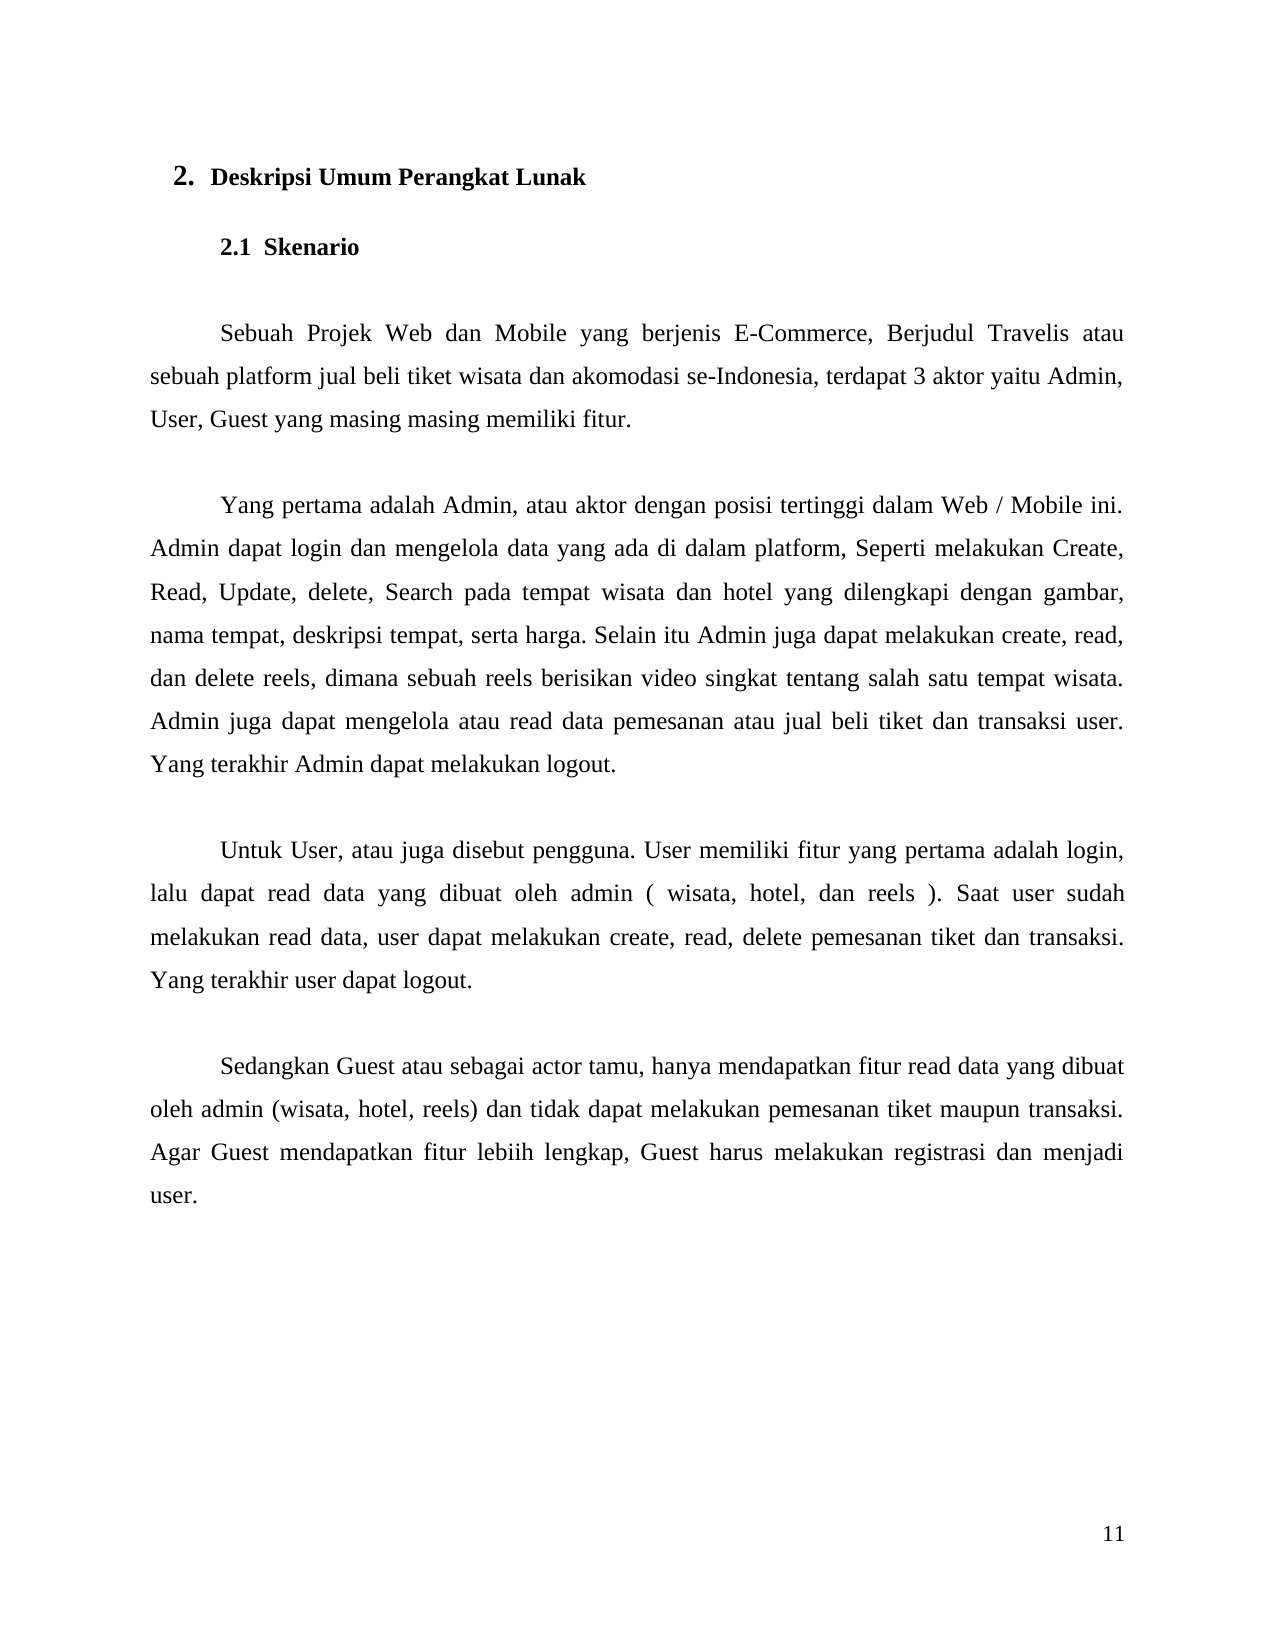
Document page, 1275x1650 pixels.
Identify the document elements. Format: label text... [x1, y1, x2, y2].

subtitle Deskripsi Umum Perangkat Lunak [173, 158, 1125, 191]
text Sedangkan Guest atau sebagai actor tamu, hanya mendapatkan fitur read data yang dibuat oleh admin (wisata, hotel, reels) dan tidak dapat melakukan pemesanan tiket maupun transaksi. Agar Guest mendapatkan fitur lebiih lengkap, Guest harus melakukan registrasi dan menjadi user. [150, 1051, 1125, 1209]
text Yang pertama adalah Admin, atau aktor dengan posisi tertinggi dalam Web / Mobile ini. Admin dapat login dan mengelola data yang ada di dalam platform, Seperti melakukan Create, Read, Update, delete, Search pada tempat wisata dan hotel yang dilengkapi dengan gambar, nama tempat, deskripsi tempat, serta harga. Selain itu Admin juga dapat melakukan create, read, dan delete reels, dimana sebuah reels berisikan video singkat tentang salah satu tempat wisata. Admin juga dapat mengelola atau read data pemesanan atau jual beli tiket dan transaksi user. Yang terakhir Admin dapat melakukan logout. [150, 490, 1125, 778]
subtitle Skenario [220, 232, 1125, 260]
text Untuk User, atau juga disebut pengguna. User memiliki fitur yang pertama adalah login, lalu dapat read data yang dibuat oleh admin ( wisata, hotel, dan reels ). Saat user sudah melakukan read data, user dapat melakukan create, read, delete pemesanan tiket dan transaksi. Yang terakhir user dapat logout. [150, 835, 1125, 993]
text Sebuah Projek Web dan Mobile yang berjenis E-Commerce, Berjudul Travelis atau sebuah platform jual beli tiket wisata dan akomodasi se-Indonesia, terdapat 3 aktor yaitu Admin, User, Guest yang masing masing memiliki fitur. [150, 318, 1125, 433]
